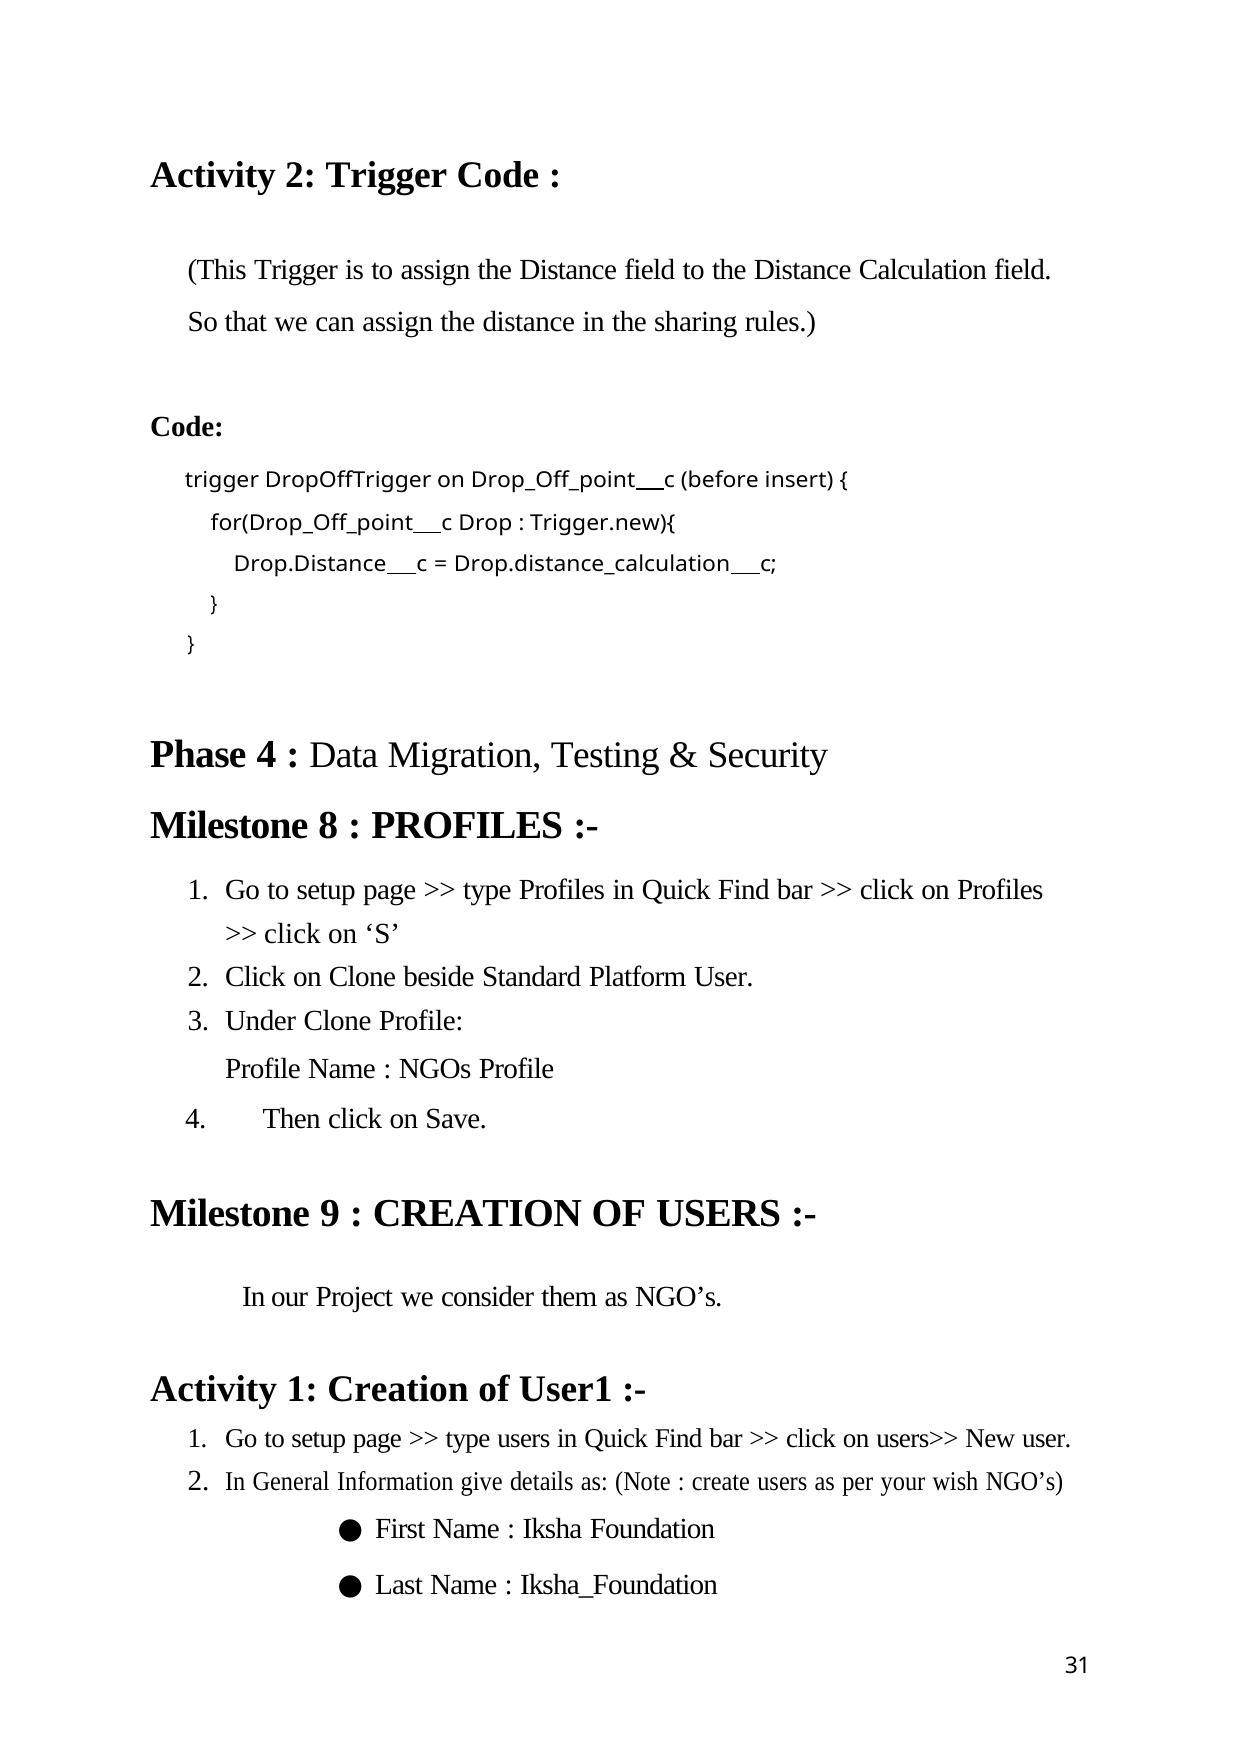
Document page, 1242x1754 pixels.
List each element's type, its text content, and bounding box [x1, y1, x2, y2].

text } [210, 588, 1167, 618]
list Then click on Save. [185, 1101, 1167, 1135]
list Click on Clone beside Standard Platform User. [187, 959, 1167, 993]
list Go to setup page >> type Profiles in Quick Find bar >> click on Profiles >> click on ‘S’ [187, 872, 1057, 949]
text Phase 4 : Data Migration, Testing & Security [150, 731, 1167, 776]
subtitle Code: [150, 409, 1167, 443]
list In General Information give details as: (Note : create users as per your wish NGO’s) [187, 1463, 1167, 1497]
subtitle Activity 2: Trigger Code : [150, 153, 1167, 196]
list Last Name : Iksha_Foundation [337, 1563, 1167, 1603]
text } [187, 628, 1167, 658]
list Go to setup page >> type users in Quick Find bar >> click on users>> New user. [187, 1422, 1167, 1453]
subtitle Milestone 8 : PROFILES :- [150, 802, 1167, 847]
text (This Trigger is to assign the Distance field to the Distance Calculation field. So that we can assign the distance in the sharing rules.) [187, 252, 1062, 338]
subtitle Milestone 9 : CREATION OF USERS :- [150, 1189, 1167, 1235]
list First Name : Iksha Foundation [337, 1507, 1167, 1547]
text Drop.Distance c = Drop.distance_calculation c; [233, 548, 1167, 578]
list Under Clone Profile: [187, 1003, 1167, 1036]
text Profile Name : NGOs Profile [225, 1051, 1167, 1084]
text In our Project we consider them as NGO’s. [242, 1279, 1167, 1312]
subtitle Activity 1: Creation of User1 :- [150, 1367, 1167, 1410]
text trigger DropOffTrigger on Drop_Off_point c (before insert) { for(Drop_Off_point c Drop : Trigger.new){ [184, 449, 1007, 537]
